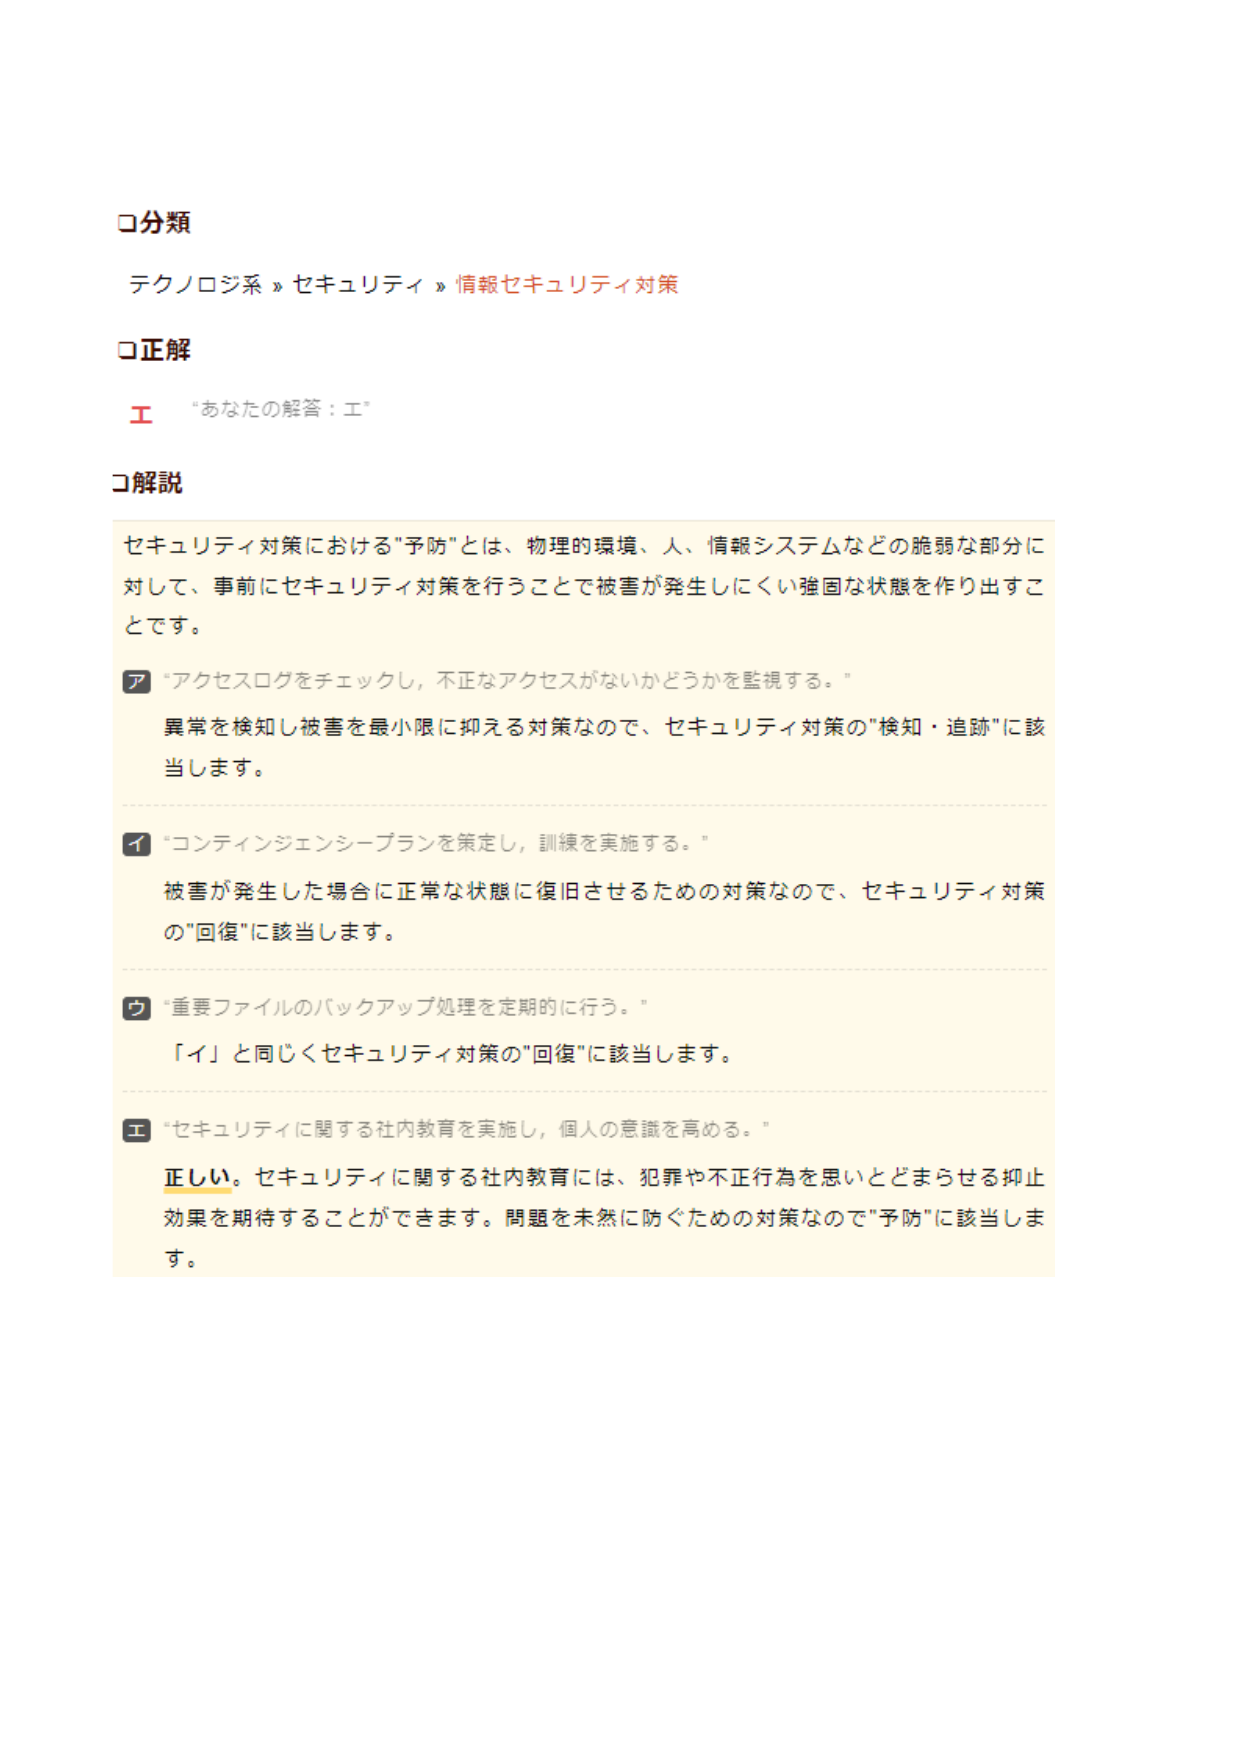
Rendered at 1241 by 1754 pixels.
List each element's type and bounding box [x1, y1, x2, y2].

picture [112, 464, 1055, 1277]
picture [112, 202, 821, 441]
